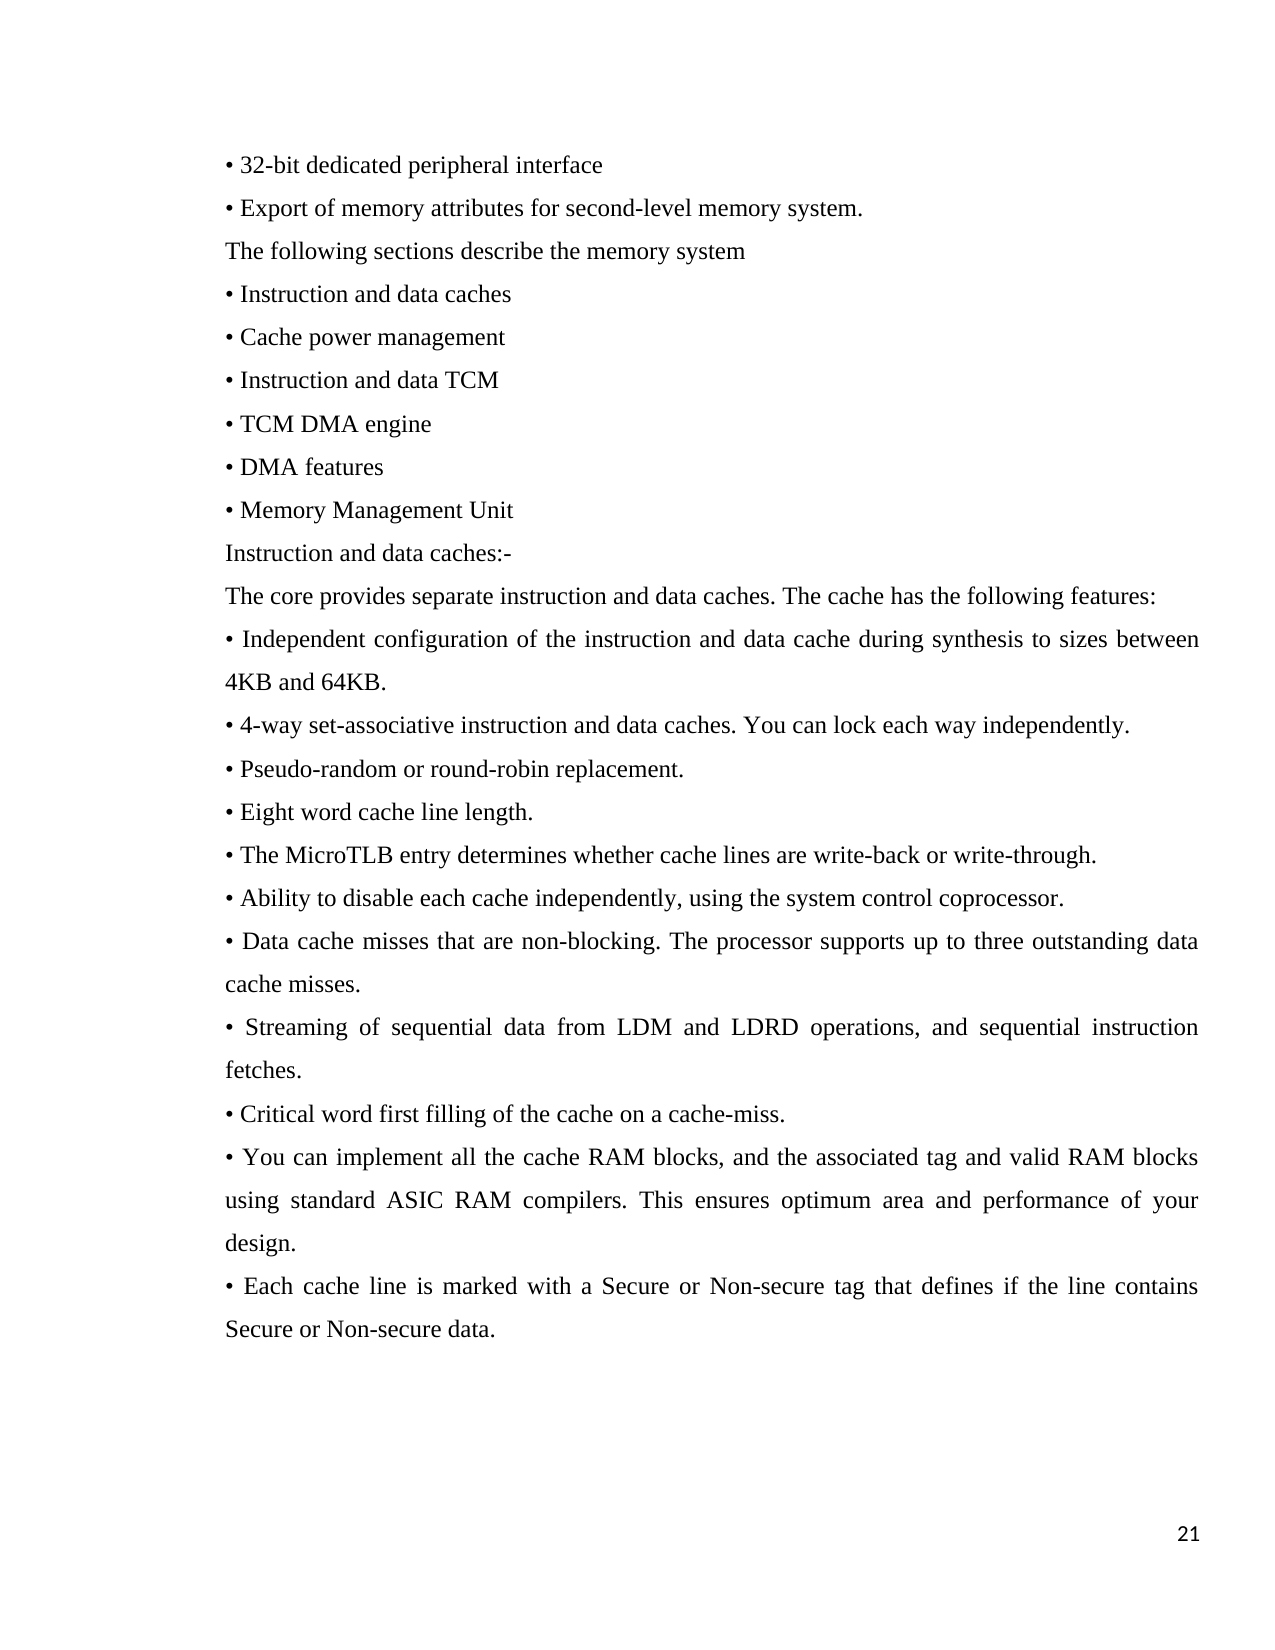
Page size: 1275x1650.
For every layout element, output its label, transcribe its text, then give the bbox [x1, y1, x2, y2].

text • 32-bit dedicated peripheral interface [225, 150, 1200, 179]
text • Data cache misses that are non-blocking. The processor supports up to three outstanding data cache misses. [225, 926, 1200, 998]
text • Cache power management [225, 322, 1200, 351]
text • You can implement all the cache RAM blocks, and the associated tag and valid RAM blocks using standard ASIC RAM compilers. This ensures optimum area and performance of your design. [225, 1142, 1200, 1257]
text • Critical word first filling of the cache on a cache-miss. [225, 1099, 1200, 1127]
text • Independent configuration of the instruction and data cache during synthesis to sizes between 4KB and 64KB. [225, 624, 1200, 696]
text • Pseudo-random or round-robin replacement. [225, 754, 1200, 782]
text • The MicroTLB entry determines whether cache lines are write-back or write-through. [225, 840, 1200, 869]
text • Instruction and data caches [225, 279, 1200, 308]
text • TCM DMA engine [225, 409, 1200, 437]
text The core provides separate instruction and data caches. The cache has the following features: [225, 581, 1200, 610]
text • Export of memory attributes for second-level memory system. [225, 193, 1200, 222]
text • Each cache line is marked with a Secure or Non-secure tag that defines if the line contains Secure or Non-secure data. [225, 1271, 1200, 1343]
text • Memory Management Unit [225, 495, 1200, 524]
text Instruction and data caches:- [225, 538, 1200, 567]
text • DMA features [225, 452, 1200, 481]
text • 4-way set-associative instruction and data caches. You can lock each way independently. [225, 711, 1200, 739]
text • Eight word cache line length. [225, 797, 1200, 826]
text The following sections describe the memory system [225, 236, 1200, 265]
text • Instruction and data TCM [225, 366, 1200, 394]
text • Streaming of sequential data from LDM and LDRD operations, and sequential instruction fetches. [225, 1012, 1200, 1084]
text • Ability to disable each cache independently, using the system control coprocessor. [225, 883, 1200, 912]
